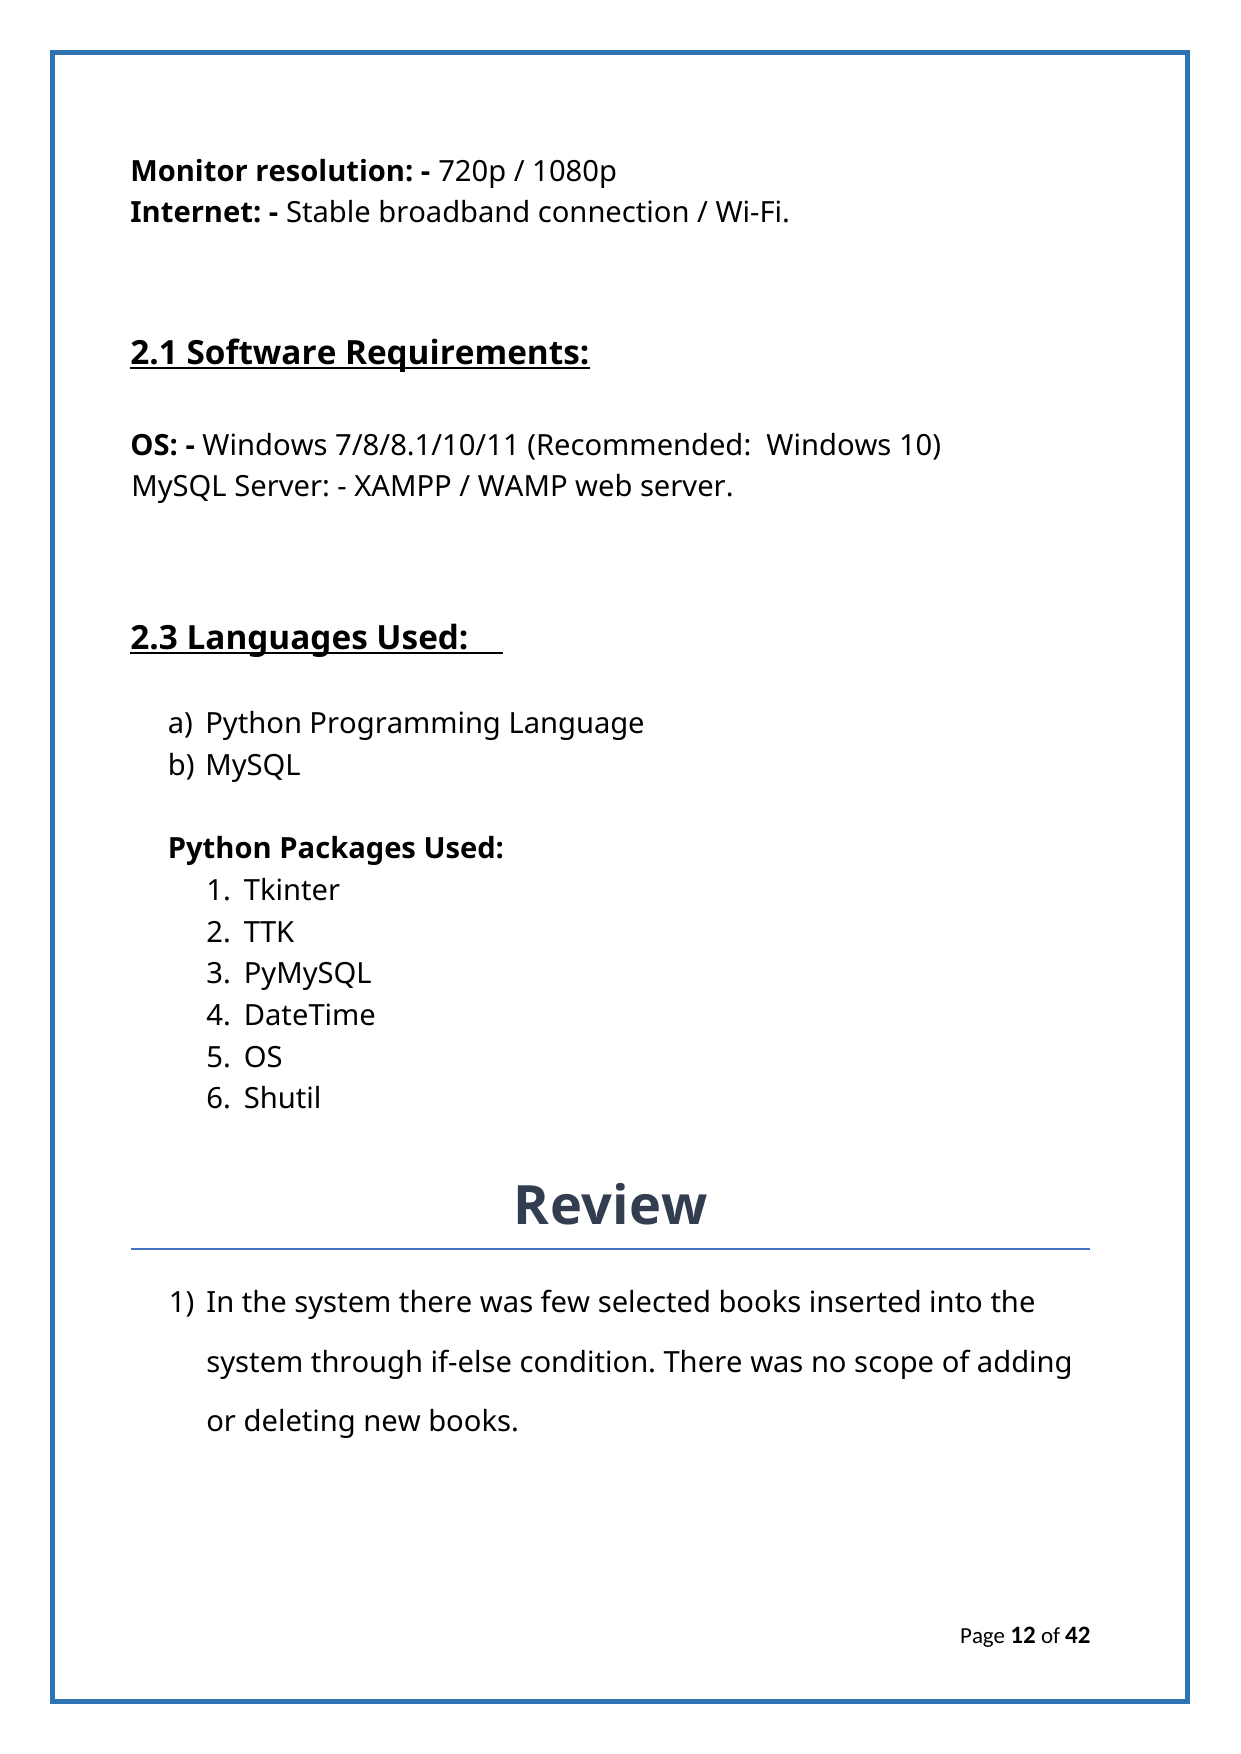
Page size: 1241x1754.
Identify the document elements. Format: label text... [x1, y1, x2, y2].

text Python Packages Used: [131, 828, 1090, 867]
list DateTime [206, 994, 1090, 1034]
text Internet: - Stable broadband connection / Wi-Fi. [130, 192, 1090, 231]
text 2.1 Software Requirements: [130, 328, 1090, 374]
text OS: - Windows 7/8/8.1/10/11 (Recommended: Windows 10) [130, 424, 1090, 463]
list Python Programming Language [168, 703, 1090, 742]
list In the system there was few selected books inserted into the system through if-else condition. There was no scope of adding or deleting new books. [169, 1282, 1090, 1440]
title Review [131, 1166, 1090, 1248]
list OS [206, 1036, 1090, 1076]
list TTK [206, 911, 1090, 951]
list PyMySQL [206, 953, 1090, 992]
text 2.3 Languages Used: [130, 613, 1090, 659]
list MySQL [168, 744, 1090, 784]
list Shutil [206, 1078, 1090, 1117]
text MySQL Server: - XAMPP / WAMP web server. [131, 465, 1090, 505]
text Monitor resolution: - 720p / 1080p [130, 150, 1090, 190]
list Tkinter [206, 869, 1090, 909]
